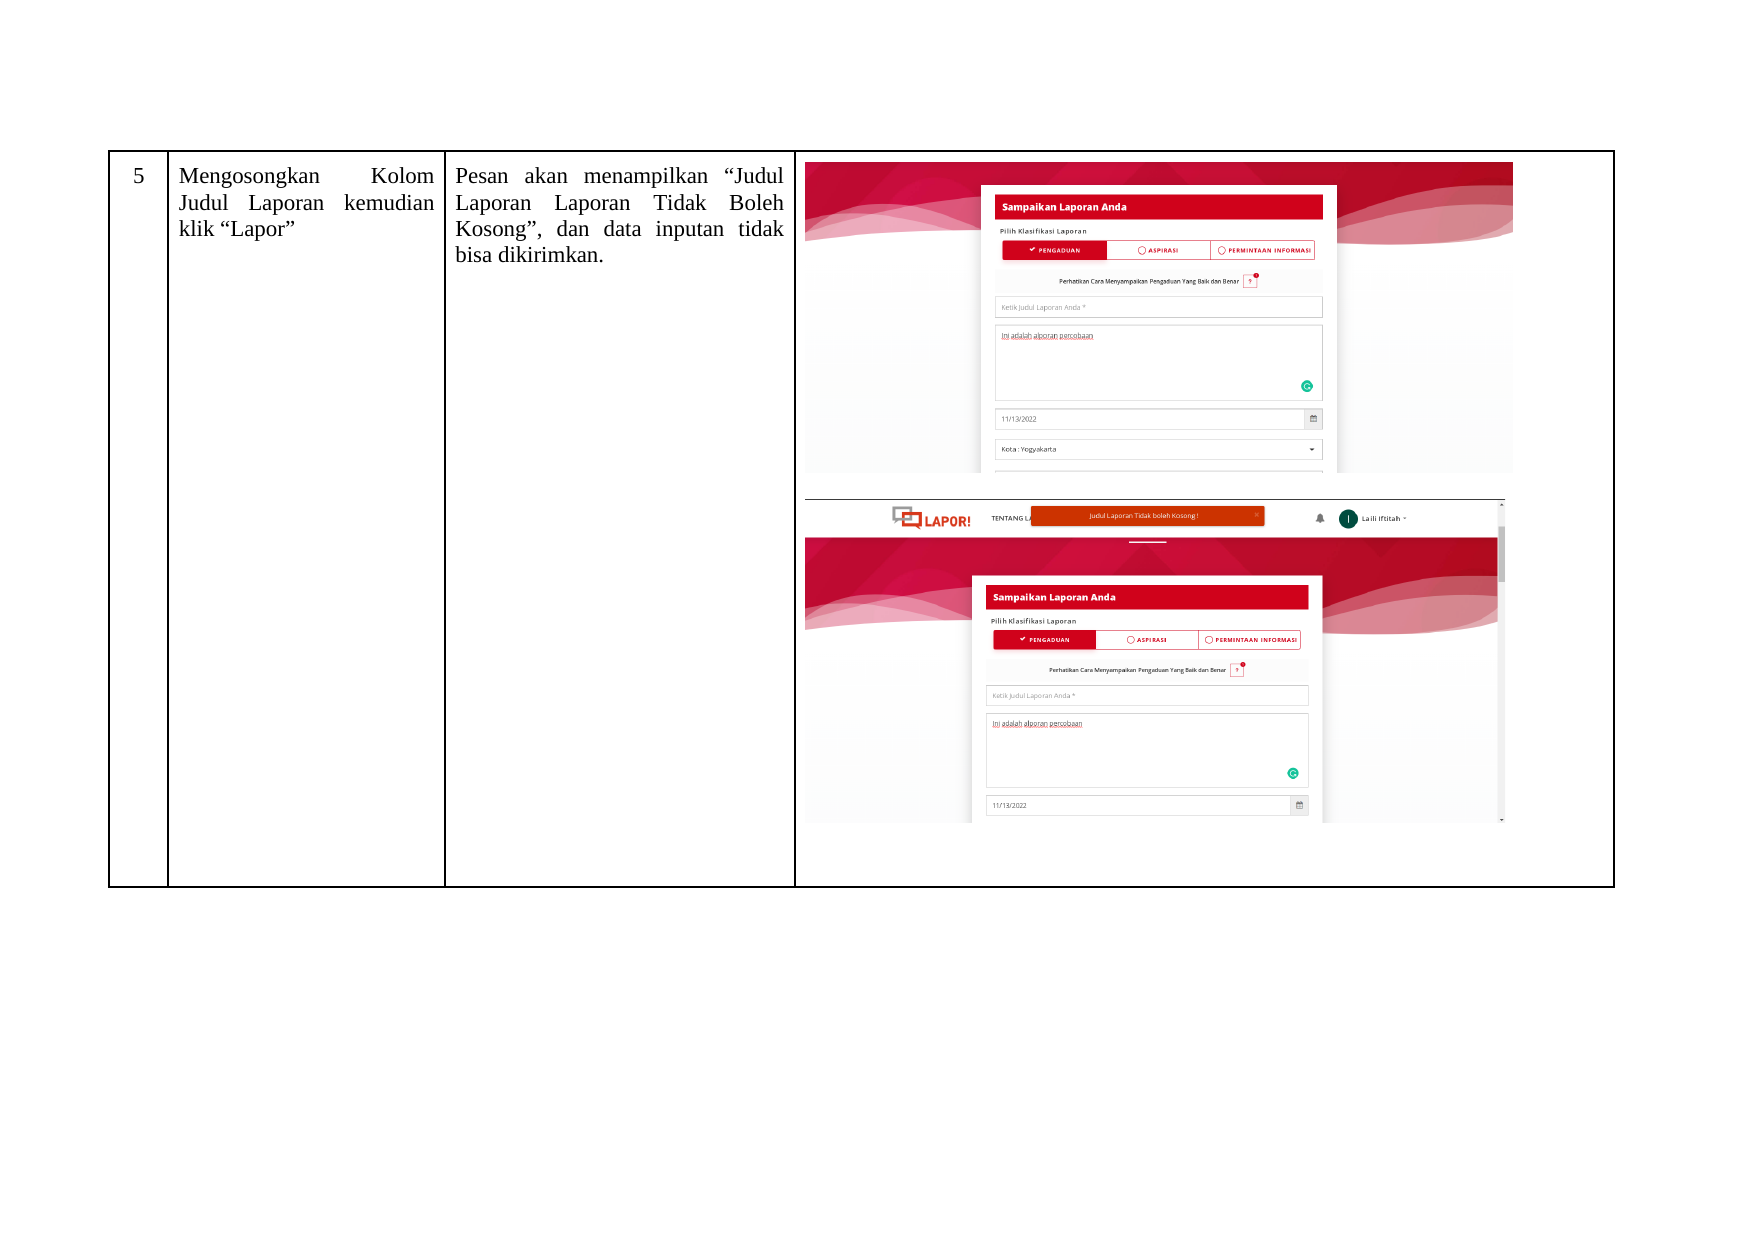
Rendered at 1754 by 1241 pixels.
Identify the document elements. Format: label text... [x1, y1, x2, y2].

table_cell [796, 152, 1613, 886]
table_cell Pesan akan menampilkan “Judul Laporan Laporan Tidak Boleh Kosong”, dan data inputan tidak bisa dikirimkan. [446, 152, 794, 886]
table_cell 5 [110, 152, 167, 886]
table_cell Mengosongkan Kolom Judul Laporan kemudian klik “Lapor” [169, 152, 444, 886]
picture [805, 162, 1513, 473]
picture [805, 499, 1506, 823]
